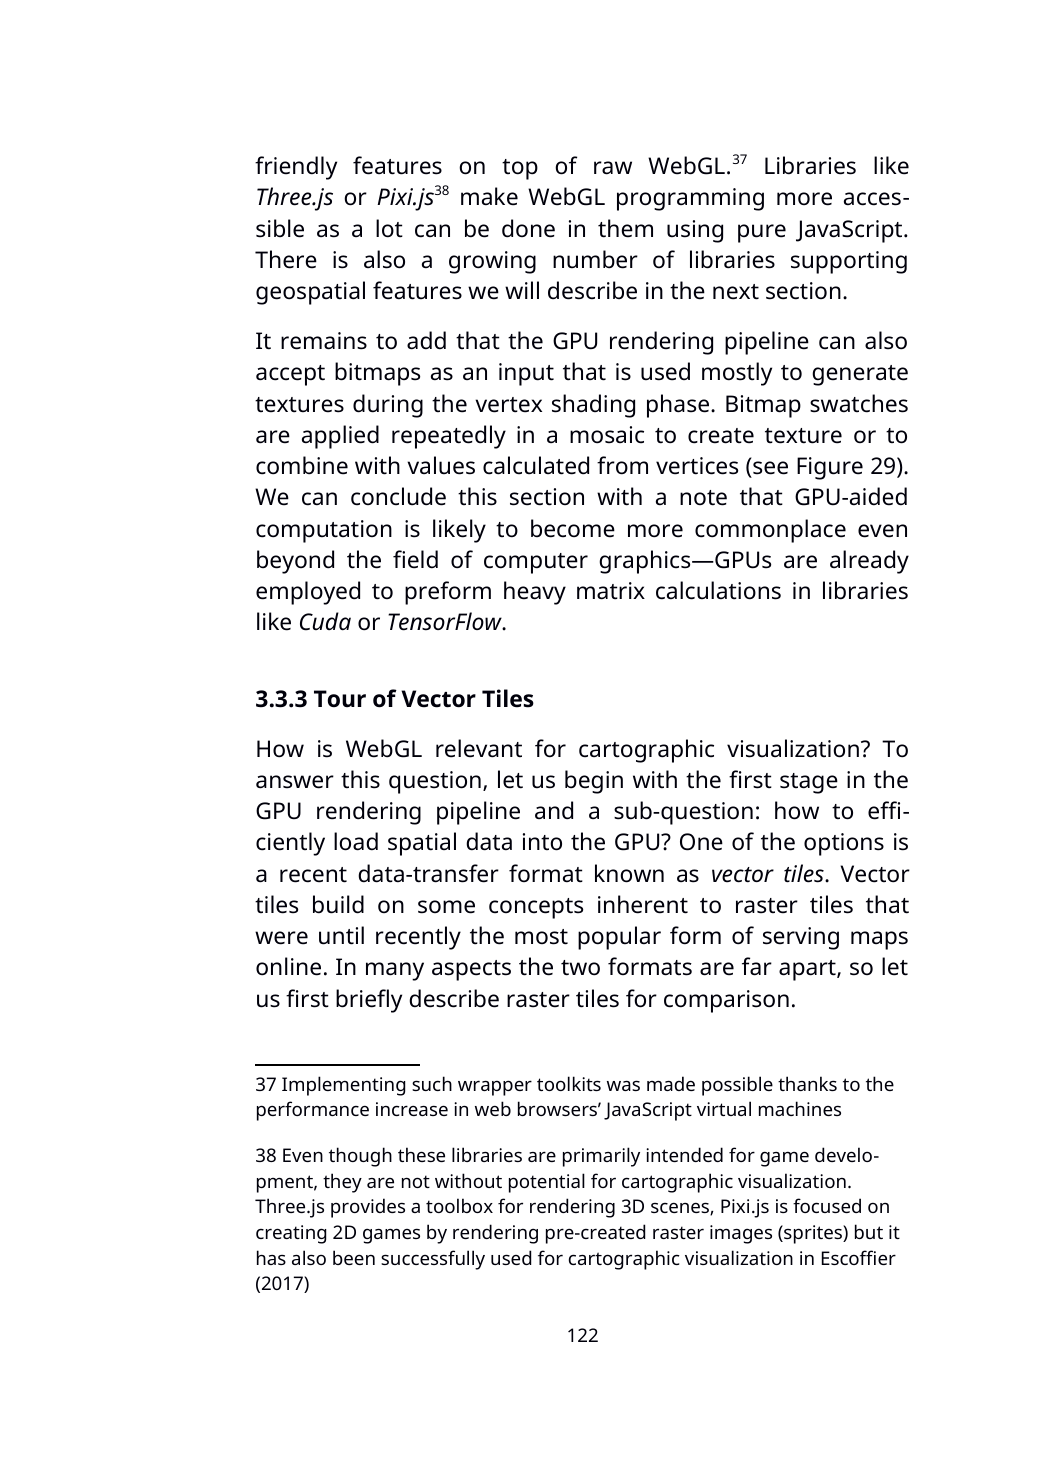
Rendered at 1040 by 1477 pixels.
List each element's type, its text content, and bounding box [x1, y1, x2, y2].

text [255, 150, 910, 306]
text It remains to add that the GPU rendering pipeline can also accept bitmaps as an input that is used mostly to generate textures during the vertex shading phase. Bitmap swatches are applied repeatedly in a mosaic to create texture or to combine with values calculated from vertices (see Figure 29). We can conclude this section with a note that GPU-aided computation is likely to become more commonplace even beyond the field of computer graphics—GPUs are already employed to preform heavy matrix calculations in libraries like Cuda or TensorFlow. [255, 325, 910, 637]
text How is WebGL relevant for cartographic visualization? To answer this question, let us begin with the first stage in the GPU rendering pipeline and a sub-question: how to efficiently load spatial data into the GPU? One of the options is a recent data-transfer format known as vector tiles. Vector tiles build on some concepts inherent to raster tiles that were until recently the most popular form of serving maps online. In many aspects the two formats are far apart, so let us first briefly describe raster tiles for comparison. [255, 732, 910, 1014]
subtitle 3.3.3 Tour of Vector Tiles [255, 682, 910, 714]
